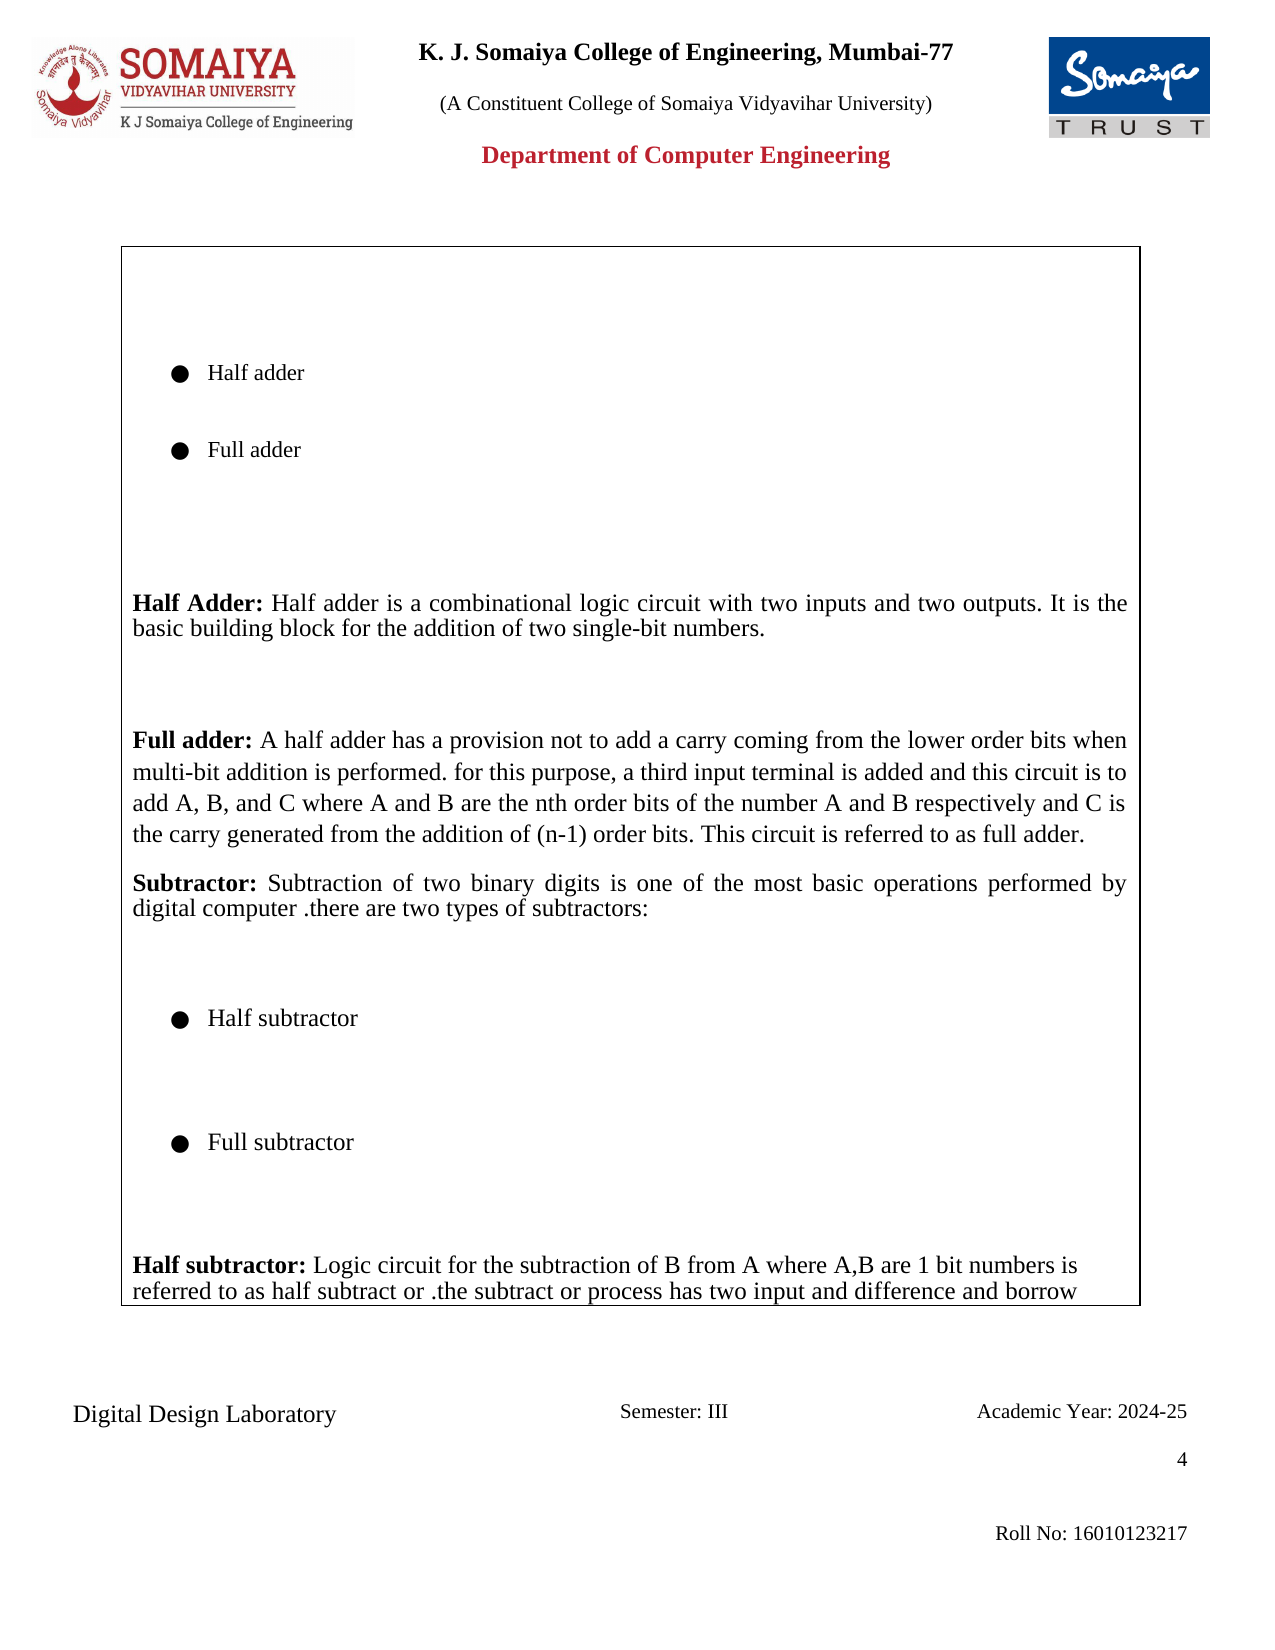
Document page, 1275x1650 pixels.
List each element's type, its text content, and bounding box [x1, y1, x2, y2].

picture [1048, 37, 1210, 138]
picture [31, 37, 356, 138]
